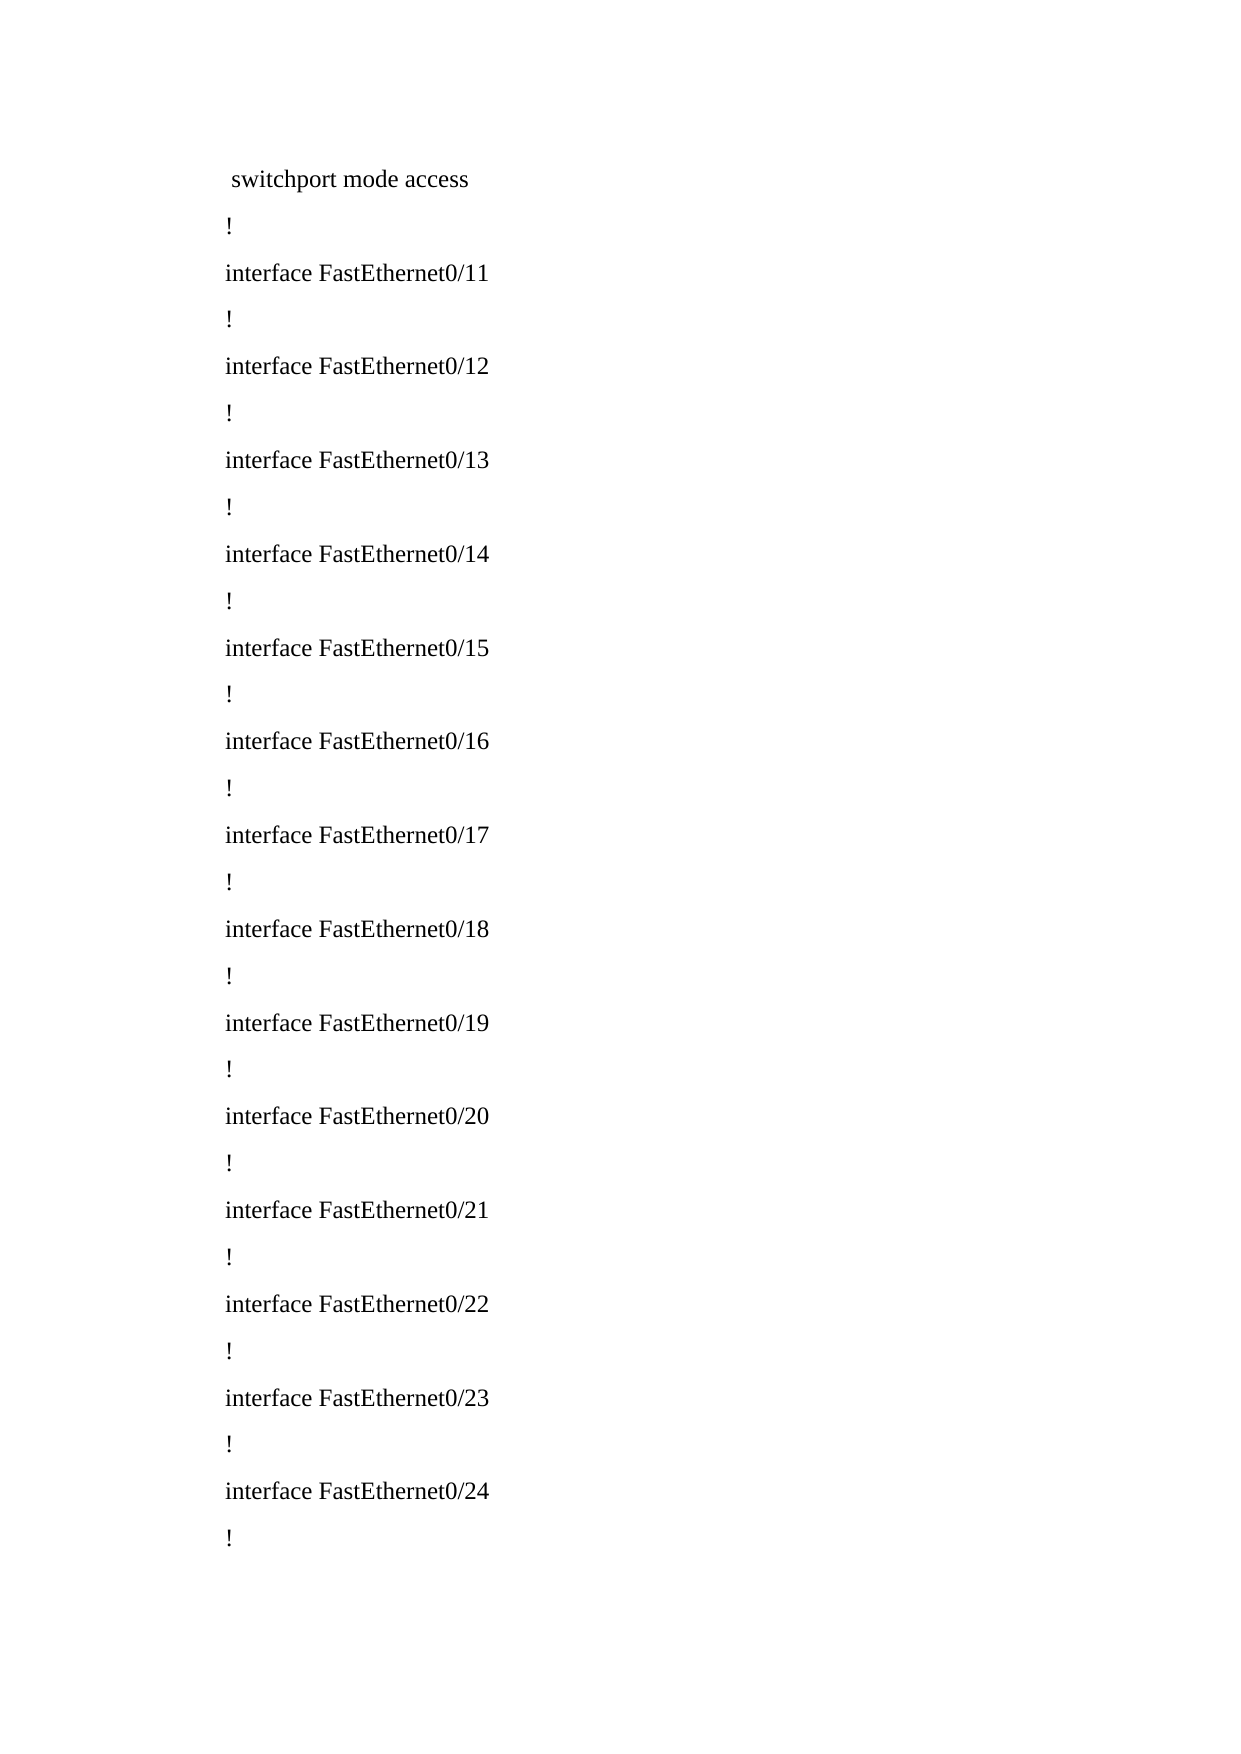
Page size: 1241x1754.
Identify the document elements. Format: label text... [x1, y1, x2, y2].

list interface FastEthernet0/12 [225, 349, 1053, 382]
list ! [225, 209, 1053, 241]
list interface FastEthernet0/11 [225, 256, 1053, 288]
list interface FastEthernet0/19 [225, 1006, 1053, 1038]
list interface FastEthernet0/15 [225, 631, 1053, 663]
list ! [225, 1521, 1053, 1554]
list ! [225, 1146, 1053, 1179]
list ! [225, 1240, 1053, 1273]
list ! [225, 959, 1053, 991]
list interface FastEthernet0/24 [225, 1474, 1053, 1507]
list ! [225, 303, 1053, 335]
list interface FastEthernet0/16 [225, 724, 1053, 757]
list ! [225, 396, 1053, 429]
list interface FastEthernet0/13 [225, 443, 1053, 476]
list interface FastEthernet0/22 [225, 1287, 1053, 1319]
list interface FastEthernet0/20 [225, 1099, 1053, 1132]
list switchport mode access [225, 162, 1053, 194]
list ! [225, 490, 1053, 523]
list ! [225, 678, 1053, 710]
list interface FastEthernet0/18 [225, 912, 1053, 944]
list interface FastEthernet0/14 [225, 537, 1053, 569]
list ! [225, 865, 1053, 898]
list ! [225, 584, 1053, 616]
list interface FastEthernet0/17 [225, 818, 1053, 851]
list ! [225, 1428, 1053, 1460]
list ! [225, 1334, 1053, 1366]
list interface FastEthernet0/23 [225, 1381, 1053, 1413]
list interface FastEthernet0/21 [225, 1193, 1053, 1226]
list ! [225, 1053, 1053, 1085]
list ! [225, 771, 1053, 804]
